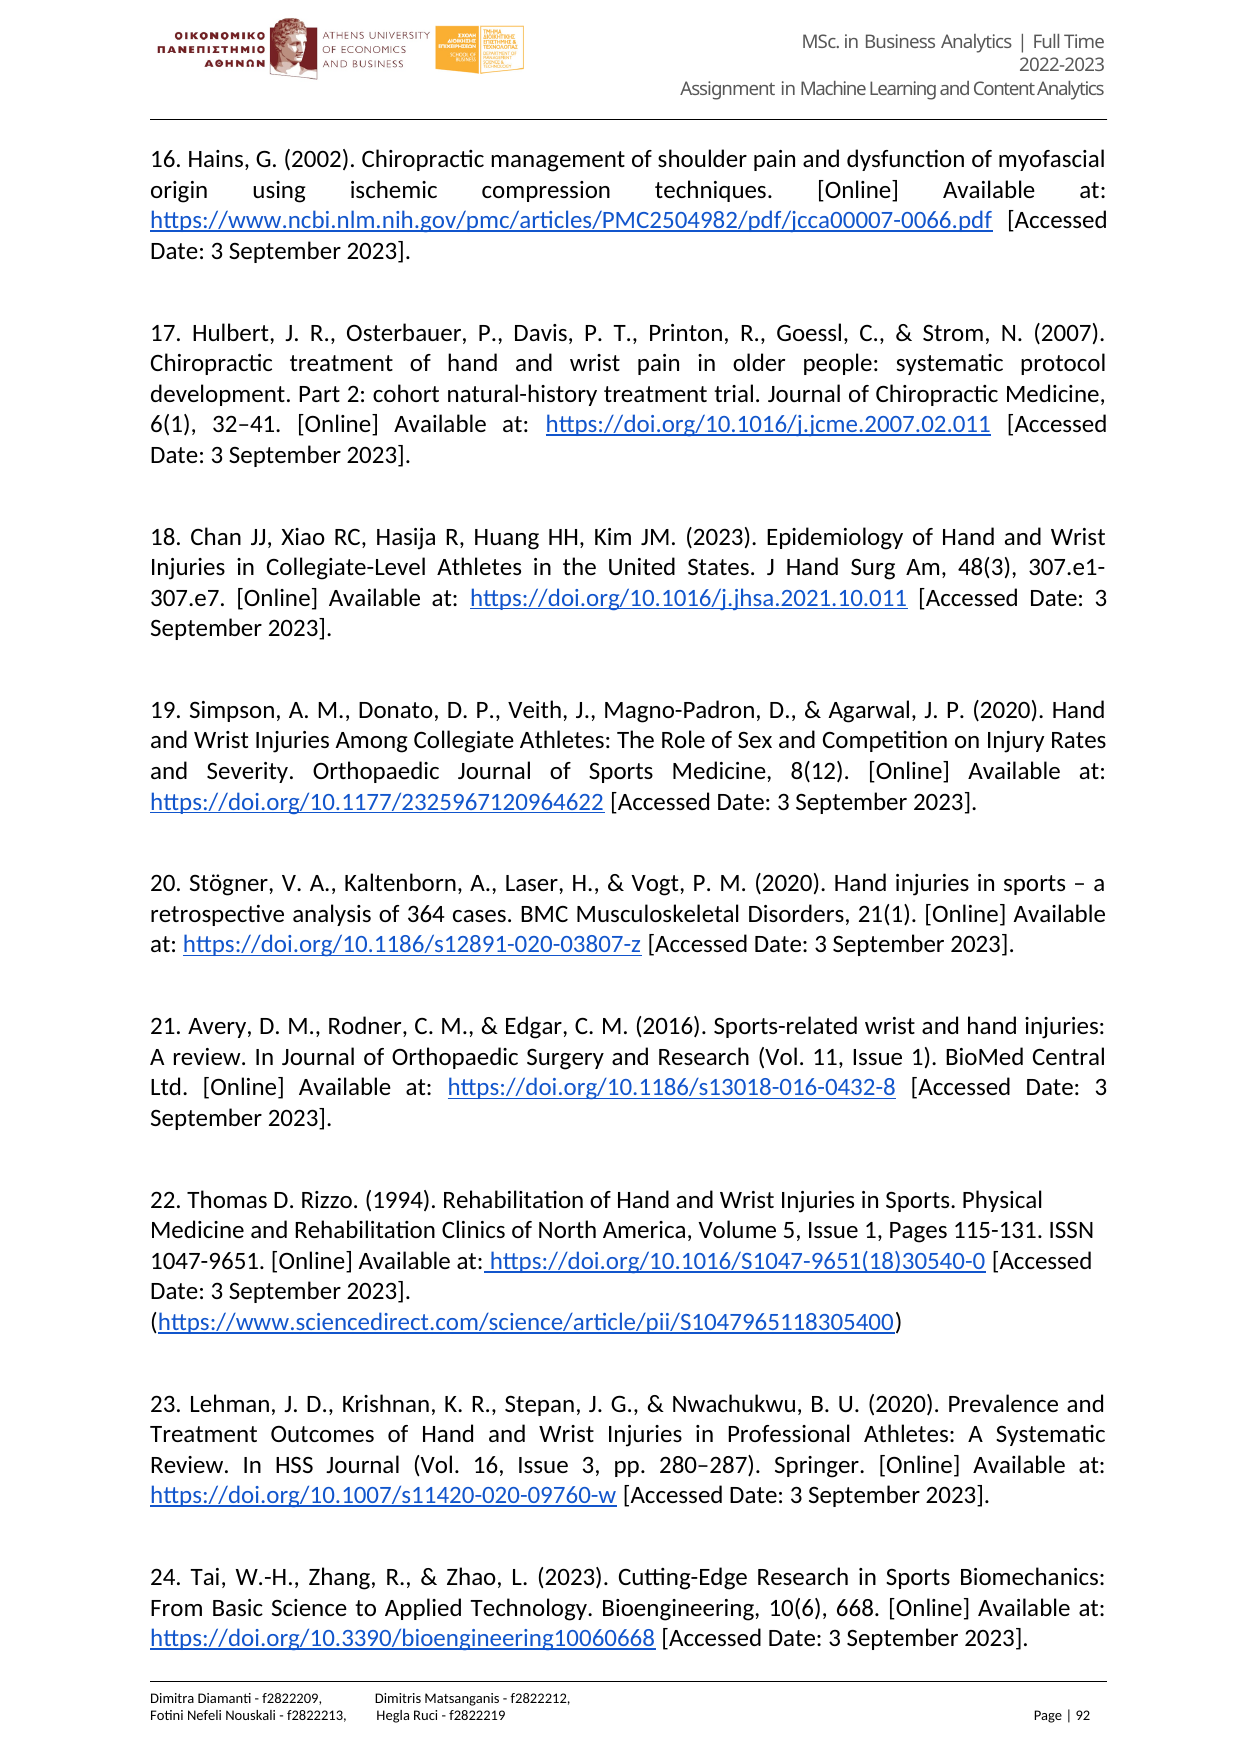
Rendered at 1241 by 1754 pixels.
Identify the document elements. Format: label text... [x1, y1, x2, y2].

picture [151, 17, 526, 82]
text 20. Stögner, V. A., Kaltenborn, A., Laser, H., & Vogt, P. M. (2020). Hand injuries in sports – a retrospective analysis of 364 cases. BMC Musculoskeletal Disorders, 21(1). [Online] Available at: https://doi.org/10.1186/s12891-020-03807-z [Accessed Date: 3 September 2023]. [150, 868, 1107, 959]
text 23. Lehman, J. D., Krishnan, K. R., Stepan, J. G., & Nwachukwu, B. U. (2020). Prevalence and Treatment Outcomes of Hand and Wrist Injuries in Professional Athletes: A Systematic Review. In HSS Journal (Vol. 16, Issue 3, pp. 280–287). Springer. [Online] Available at: https://doi.org/10.1007/s11420-020-09760-w [Accessed Date: 3 September 2023]. [150, 1388, 1107, 1510]
text 19. Simpson, A. M., Donato, D. P., Veith, J., Magno-Padron, D., & Agarwal, J. P. (2020). Hand and Wrist Injuries Among Collegiate Athletes: The Role of Sex and Competition on Injury Rates and Severity. Orthopaedic Journal of Sports Medicine, 8(12). [Online] Available at: https://doi.org/10.1177/2325967120964622 [Accessed Date: 3 September 2023]. [150, 694, 1107, 816]
text 16. Hains, G. (2002). Chiropractic management of shoulder pain and dysfunction of myofascial origin using ischemic compression techniques. [Online] Available at: https://www.ncbi.nlm.nih.gov/pmc/articles/PMC2504982/pdf/jcca00007-0066.pdf [Accessed Date: 3 September 2023]. [150, 143, 1107, 265]
text 22. Thomas D. Rizzo. (1994). Rehabilitation of Hand and Wrist Injuries in Sports. Physical Medicine and Rehabilitation Clinics of North America, Volume 5, Issue 1, Pages 115-131. ISSN 1047-9651. [Online] Available at: https://doi.org/10.1016/S1047-9651(18)30540-0 [Accessed Date: 3 September 2023]. (https://www.sciencedirect.com/science/article/pii/S1047965118305400) [150, 1184, 1107, 1337]
text 18. Chan JJ, Xiao RC, Hasija R, Huang HH, Kim JM. (2023). Epidemiology of Hand and Wrist Injuries in Collegiate-Level Athletes in the United States. J Hand Surg Am, 48(3), 307.e1-307.e7. [Online] Available at: https://doi.org/10.1016/j.jhsa.2021.10.011 [Accessed Date: 3 September 2023]. [150, 521, 1107, 643]
text 17. Hulbert, J. R., Osterbauer, P., Davis, P. T., Printon, R., Goessl, C., & Strom, N. (2007). Chiropractic treatment of hand and wrist pain in older people: systematic protocol development. Part 2: cohort natural-history treatment trial. Journal of Chiropractic Medicine, 6(1), 32–41. [Online] Available at: https://doi.org/10.1016/j.jcme.2007.02.011 [Accessed Date: 3 September 2023]. [150, 317, 1107, 469]
text 24. Tai, W.-H., Zhang, R., & Zhao, L. (2023). Cutting-Edge Research in Sports Biomechanics: From Basic Science to Applied Technology. Bioengineering, 10(6), 668. [Online] Available at: https://doi.org/10.3390/bioengineering10060668 [Accessed Date: 3 September 2023]. [150, 1561, 1107, 1653]
text 21. Avery, D. M., Rodner, C. M., & Edgar, C. M. (2016). Sports-related wrist and hand injuries: A review. In Journal of Orthopaedic Surgery and Research (Vol. 11, Issue 1). BioMed Central Ltd. [Online] Available at: https://doi.org/10.1186/s13018-016-0432-8 [Accessed Date: 3 September 2023]. [150, 1011, 1107, 1133]
